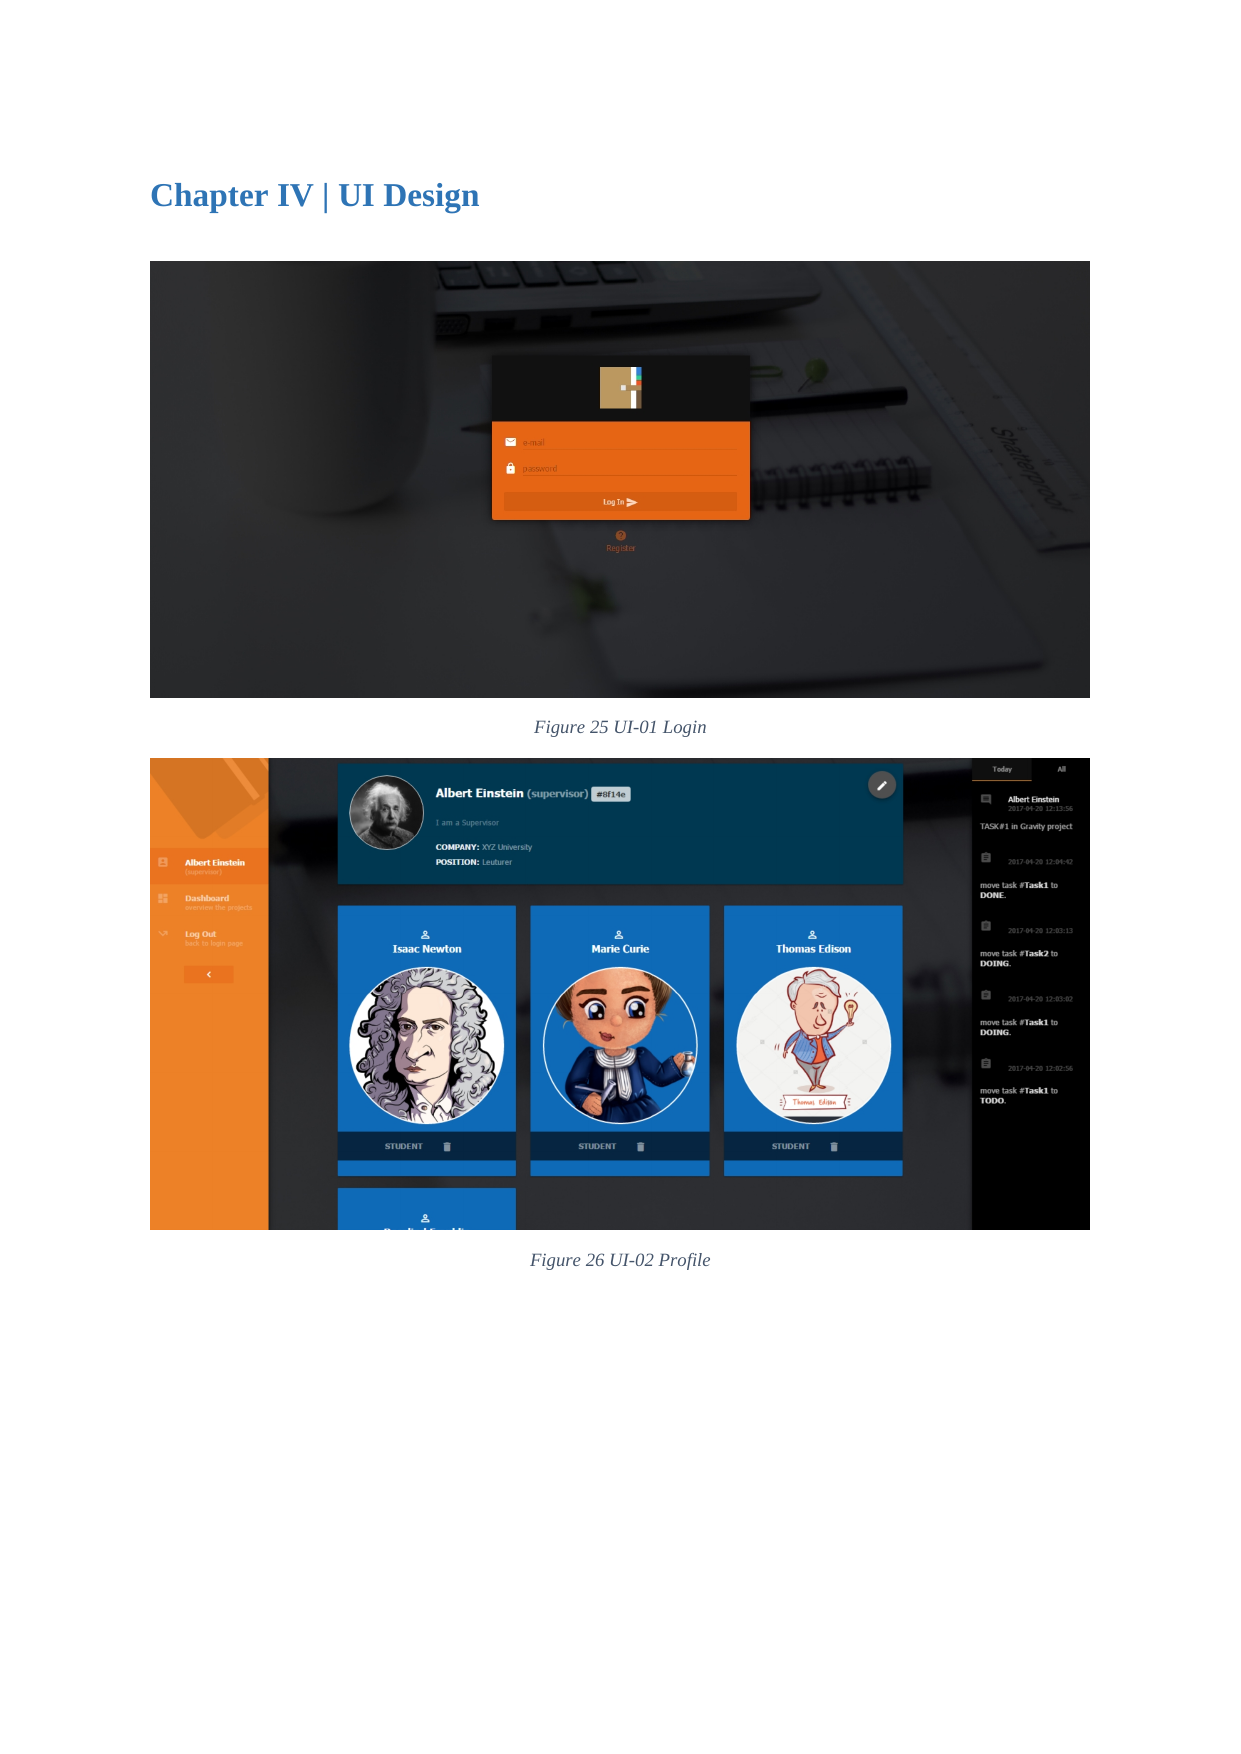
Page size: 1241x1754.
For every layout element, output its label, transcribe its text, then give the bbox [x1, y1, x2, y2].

picture [150, 758, 1090, 1230]
picture [150, 261, 1090, 698]
subtitle Chapter IV | UI Design [150, 175, 1090, 213]
